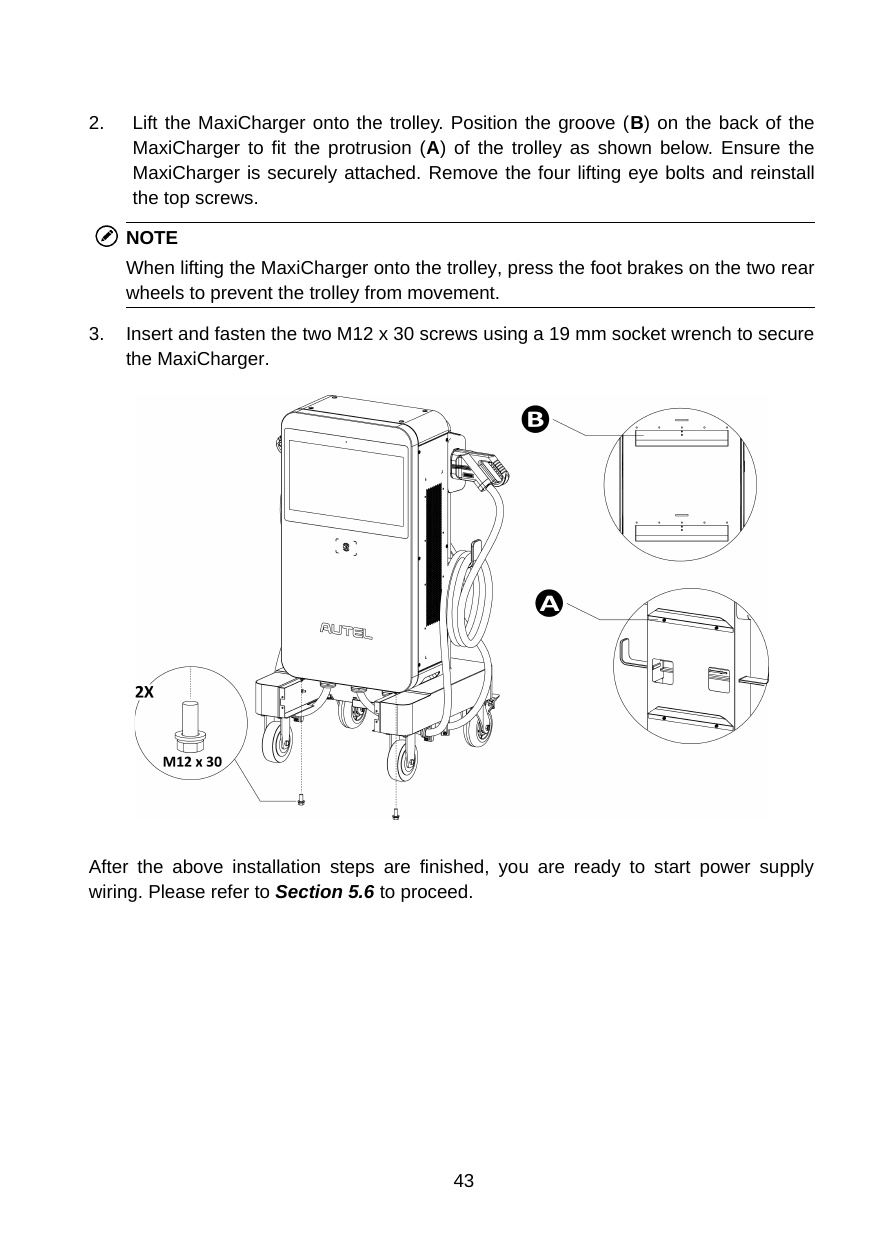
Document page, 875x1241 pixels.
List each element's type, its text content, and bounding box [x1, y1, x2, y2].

picture [94, 224, 118, 248]
list Insert and fasten the two M12 x 30 screws using a 19 mm socket wrench to secure the MaxiCharger. [89, 320, 815, 370]
text When lifting the MaxiCharger onto the trolley, press the foot brakes on the two rear wheels to prevent the trolley from movement. [126, 252, 815, 307]
text NOTE [126, 223, 815, 250]
picture [134, 395, 769, 820]
list Lift the MaxiCharger onto the trolley. Position the groove (B) on the back of the MaxiCharger to fit the protrusion (A) of the trolley as shown below. Ensure the MaxiCharger is securely attached. Remove the four lifting eye bolts and reinstall the top screws. [89, 109, 815, 209]
text After the above installation steps are finished, you are ready to start power supply wiring. Please refer to Section 5.6 to proceed. [89, 853, 815, 903]
